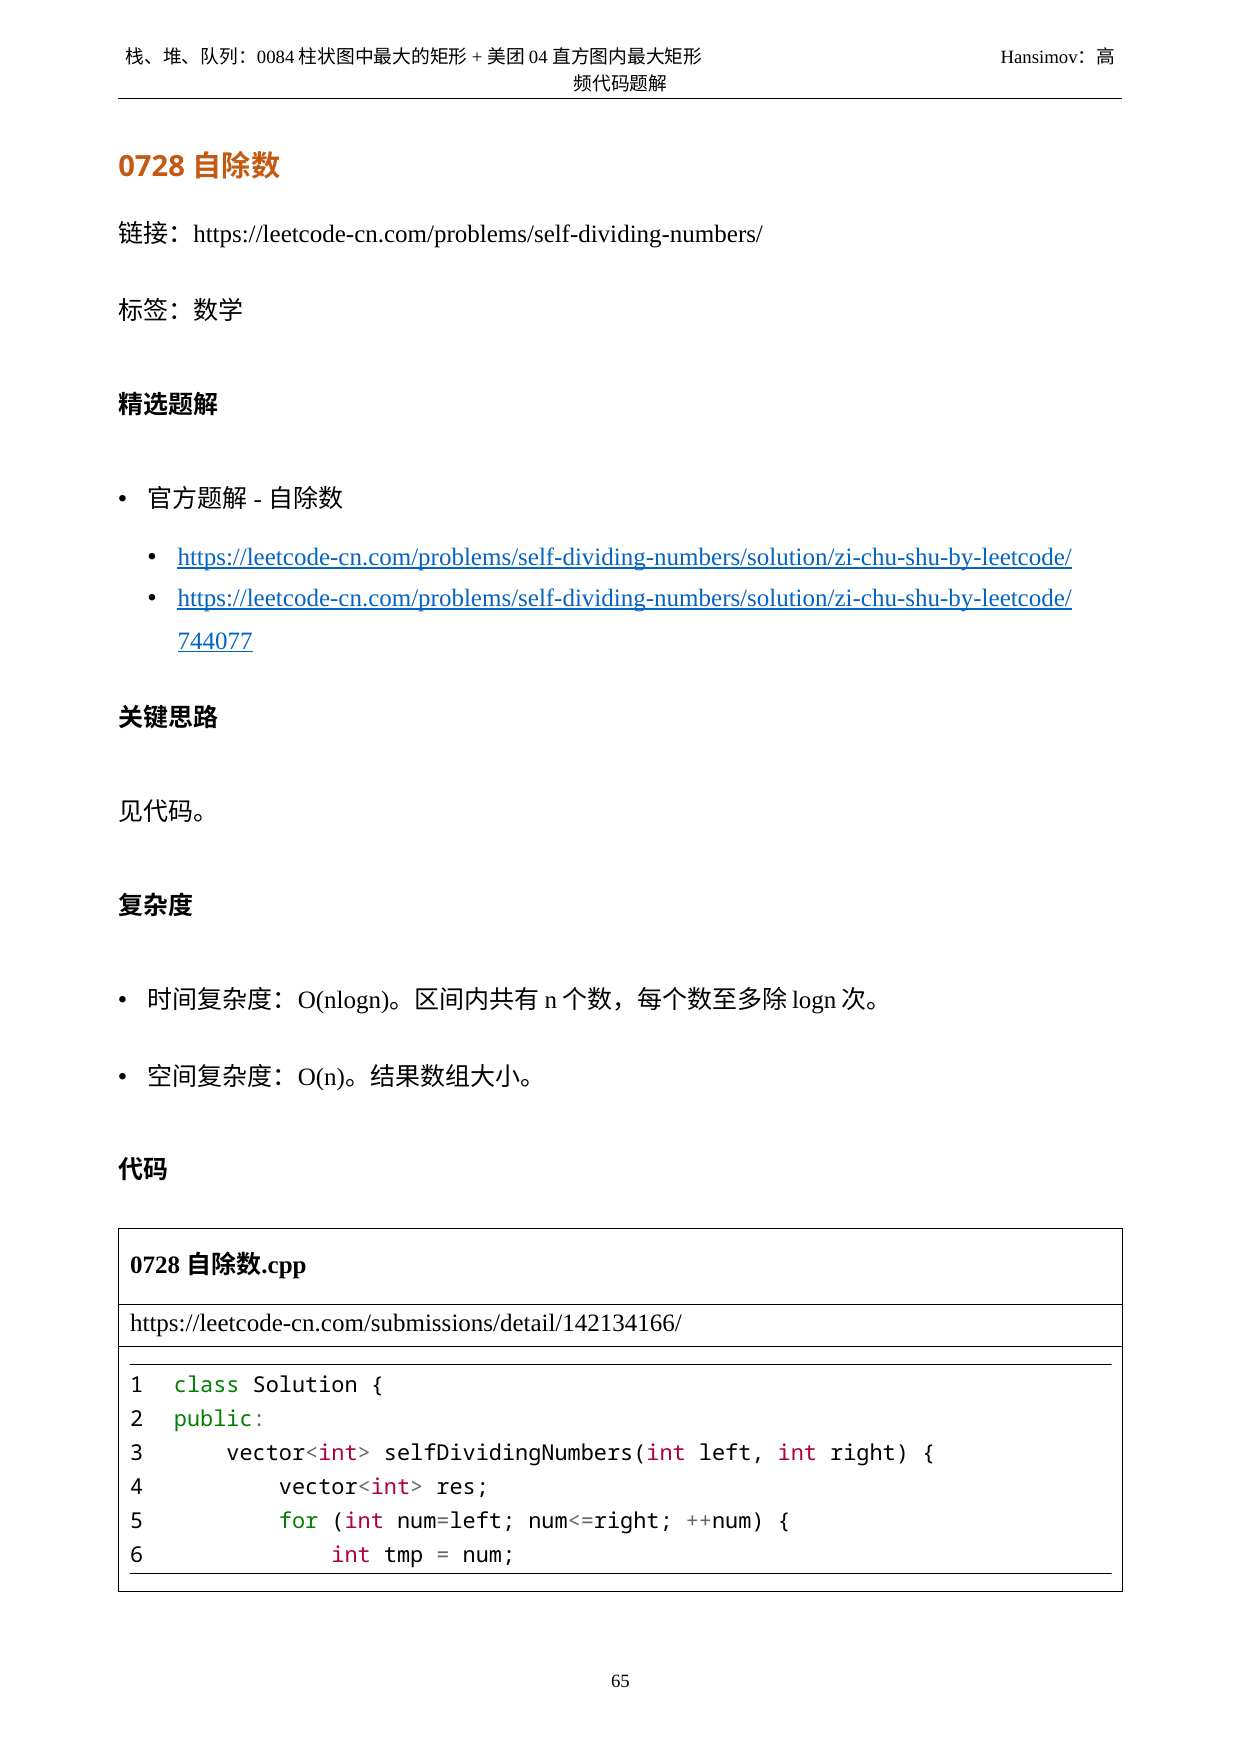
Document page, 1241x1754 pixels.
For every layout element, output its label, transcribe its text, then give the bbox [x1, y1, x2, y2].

subtitle 复杂度 [118, 869, 1097, 937]
text 时间复杂度：O(nlogn)。区间内共有n个数，每个数至多除logn次。 [118, 963, 1122, 1031]
text https://leetcode-cn.com/problems/self-dividing-numbers/solution/zi-chu-shu-by-leetcode/744077 [148, 581, 1122, 657]
text https://leetcode-cn.com/problems/self-dividing-numbers/solution/zi-chu-shu-by-leetcode/ [148, 540, 1122, 574]
text 链接：https://leetcode-cn.com/problems/self-dividing-numbers/ [118, 198, 1122, 266]
subtitle 关键思路 [118, 681, 1097, 749]
text 见代码。 [118, 775, 1122, 843]
text 官方题解 - 自除数 [118, 463, 1122, 531]
text 空间复杂度：O(n)。结果数组大小。 [118, 1040, 1122, 1108]
table_header 0728 自除数.cpp [119, 1229, 1122, 1304]
subtitle 0728 自除数 [118, 130, 1097, 198]
subtitle 代码 [118, 1134, 1097, 1202]
text 标签：数学 [118, 275, 1122, 343]
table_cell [119, 1347, 1122, 1591]
subtitle 精选题解 [118, 369, 1097, 437]
table_cell https://leetcode-cn.com/submissions/detail/142134166/ [119, 1305, 1122, 1346]
